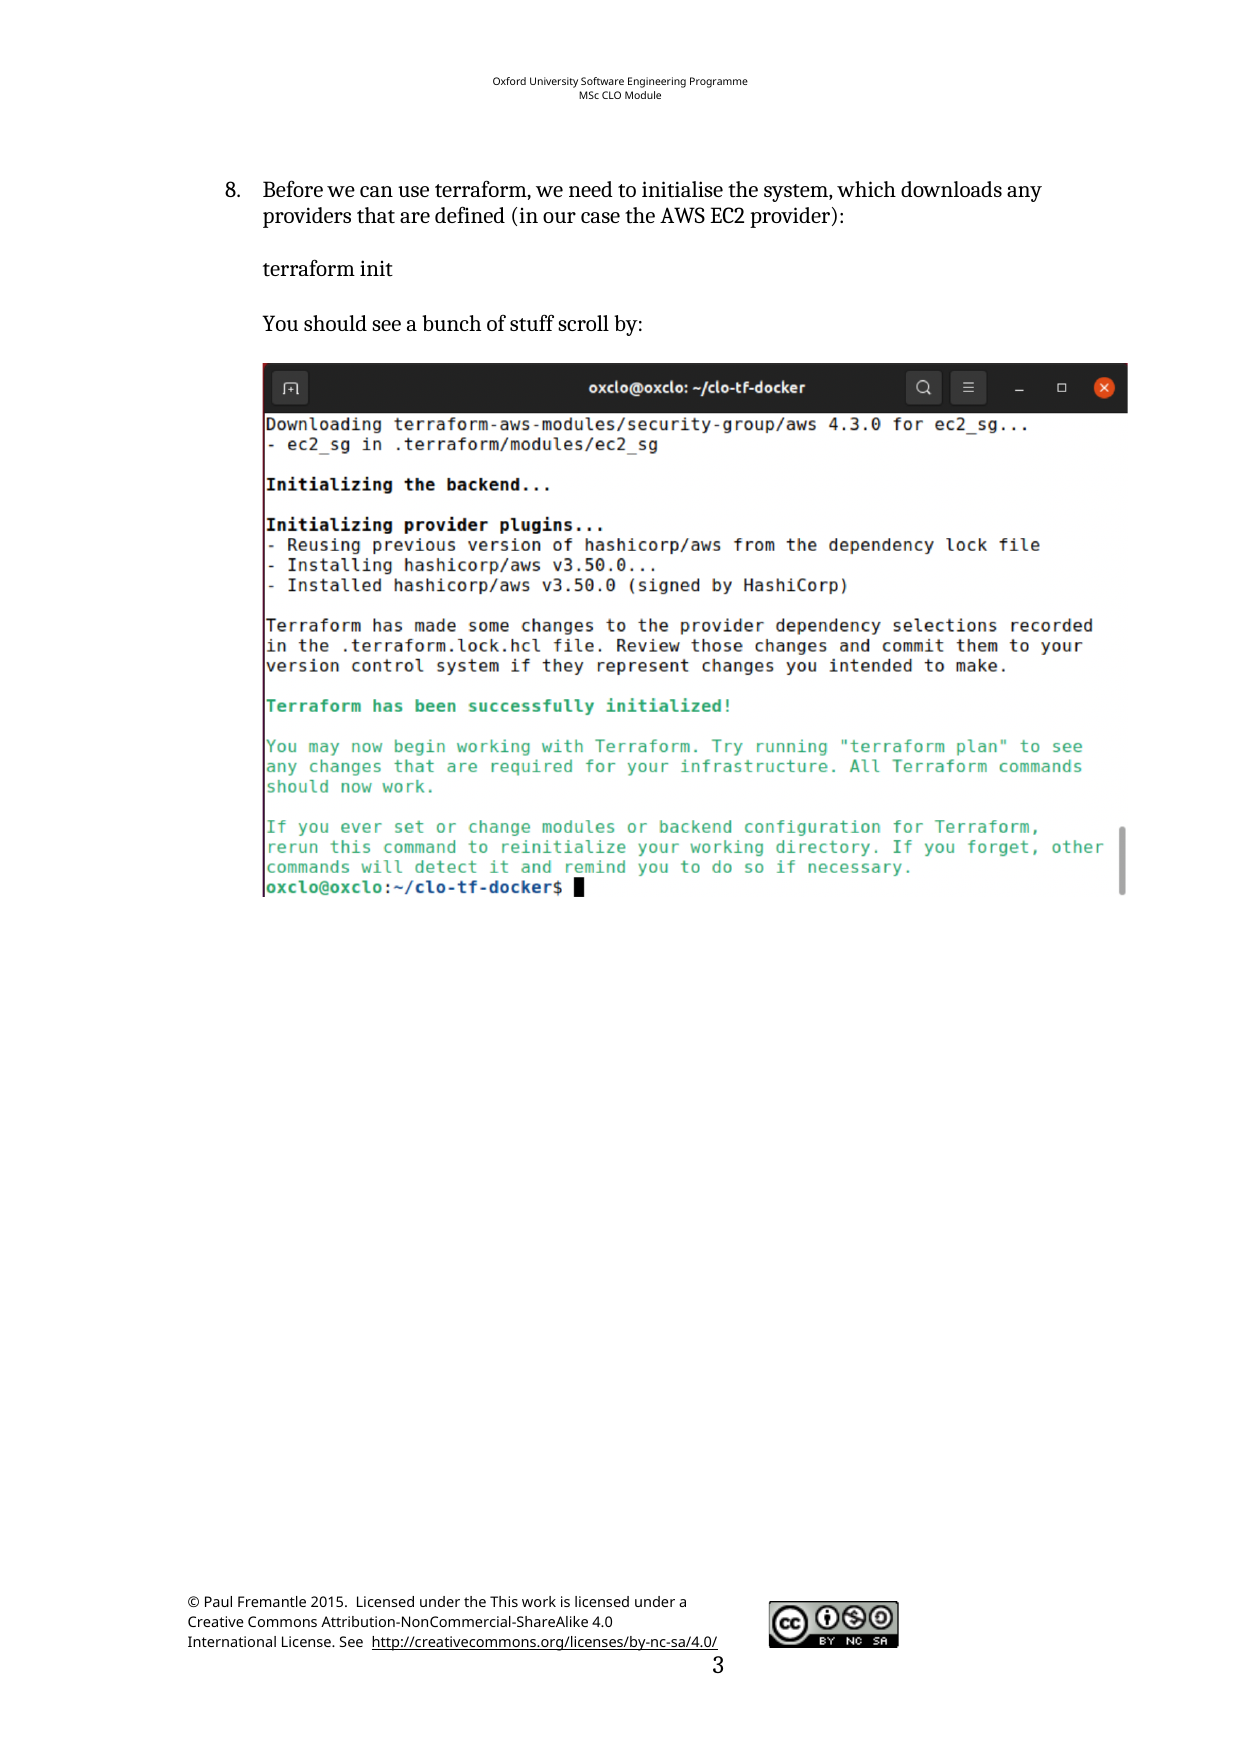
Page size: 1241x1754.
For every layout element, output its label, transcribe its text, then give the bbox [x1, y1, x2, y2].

text You should see a bunch of stuff scroll by: [262, 311, 1053, 363]
picture [768, 1601, 899, 1648]
picture [262, 363, 1128, 897]
list Before we can use terraform, we need to initialise the system, which downloads any providers that are defined (in our case the AWS EC2 provider): terraform init [225, 176, 1053, 311]
